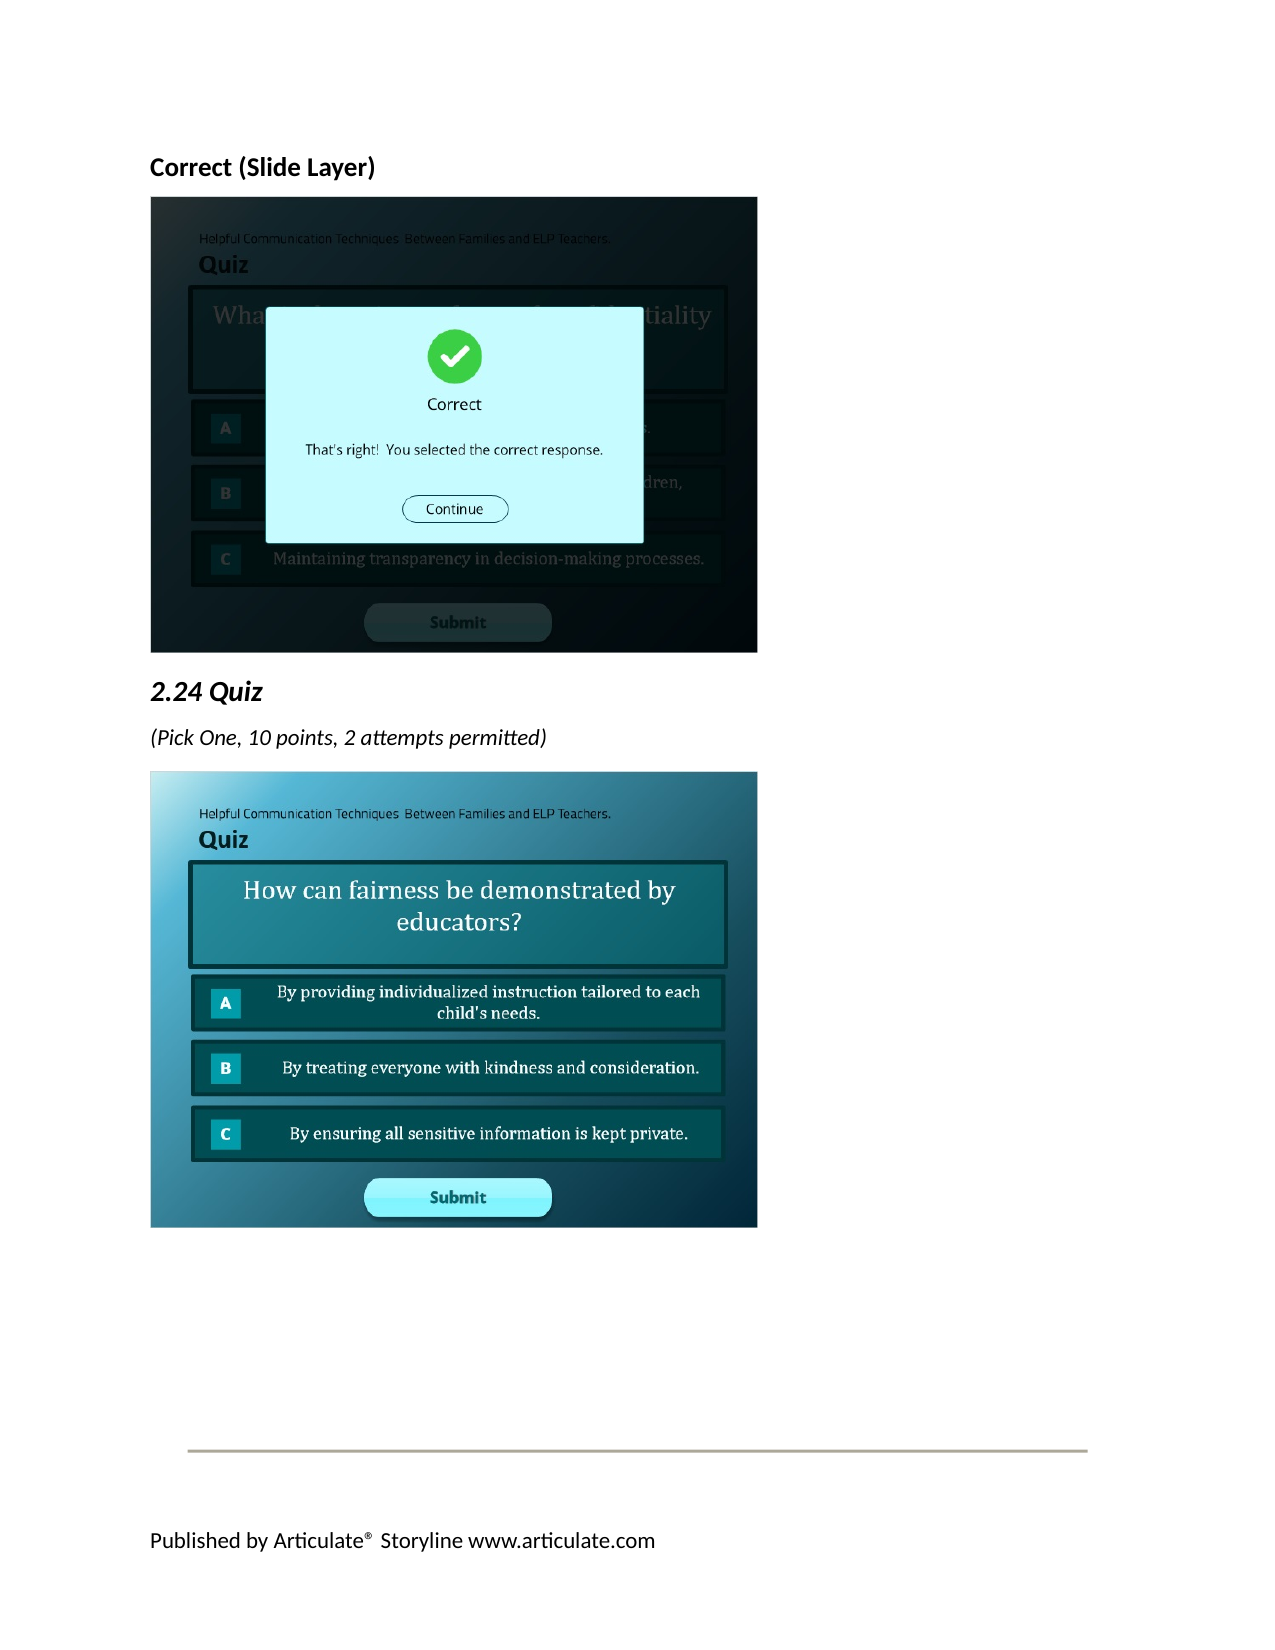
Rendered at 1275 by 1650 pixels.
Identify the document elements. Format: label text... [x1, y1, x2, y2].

subtitle 2.24 Quiz [150, 673, 1125, 709]
subtitle Correct (Slide Layer) [150, 150, 1125, 183]
text (Pick One, 10 points, 2 attempts permitted) [150, 723, 1125, 751]
